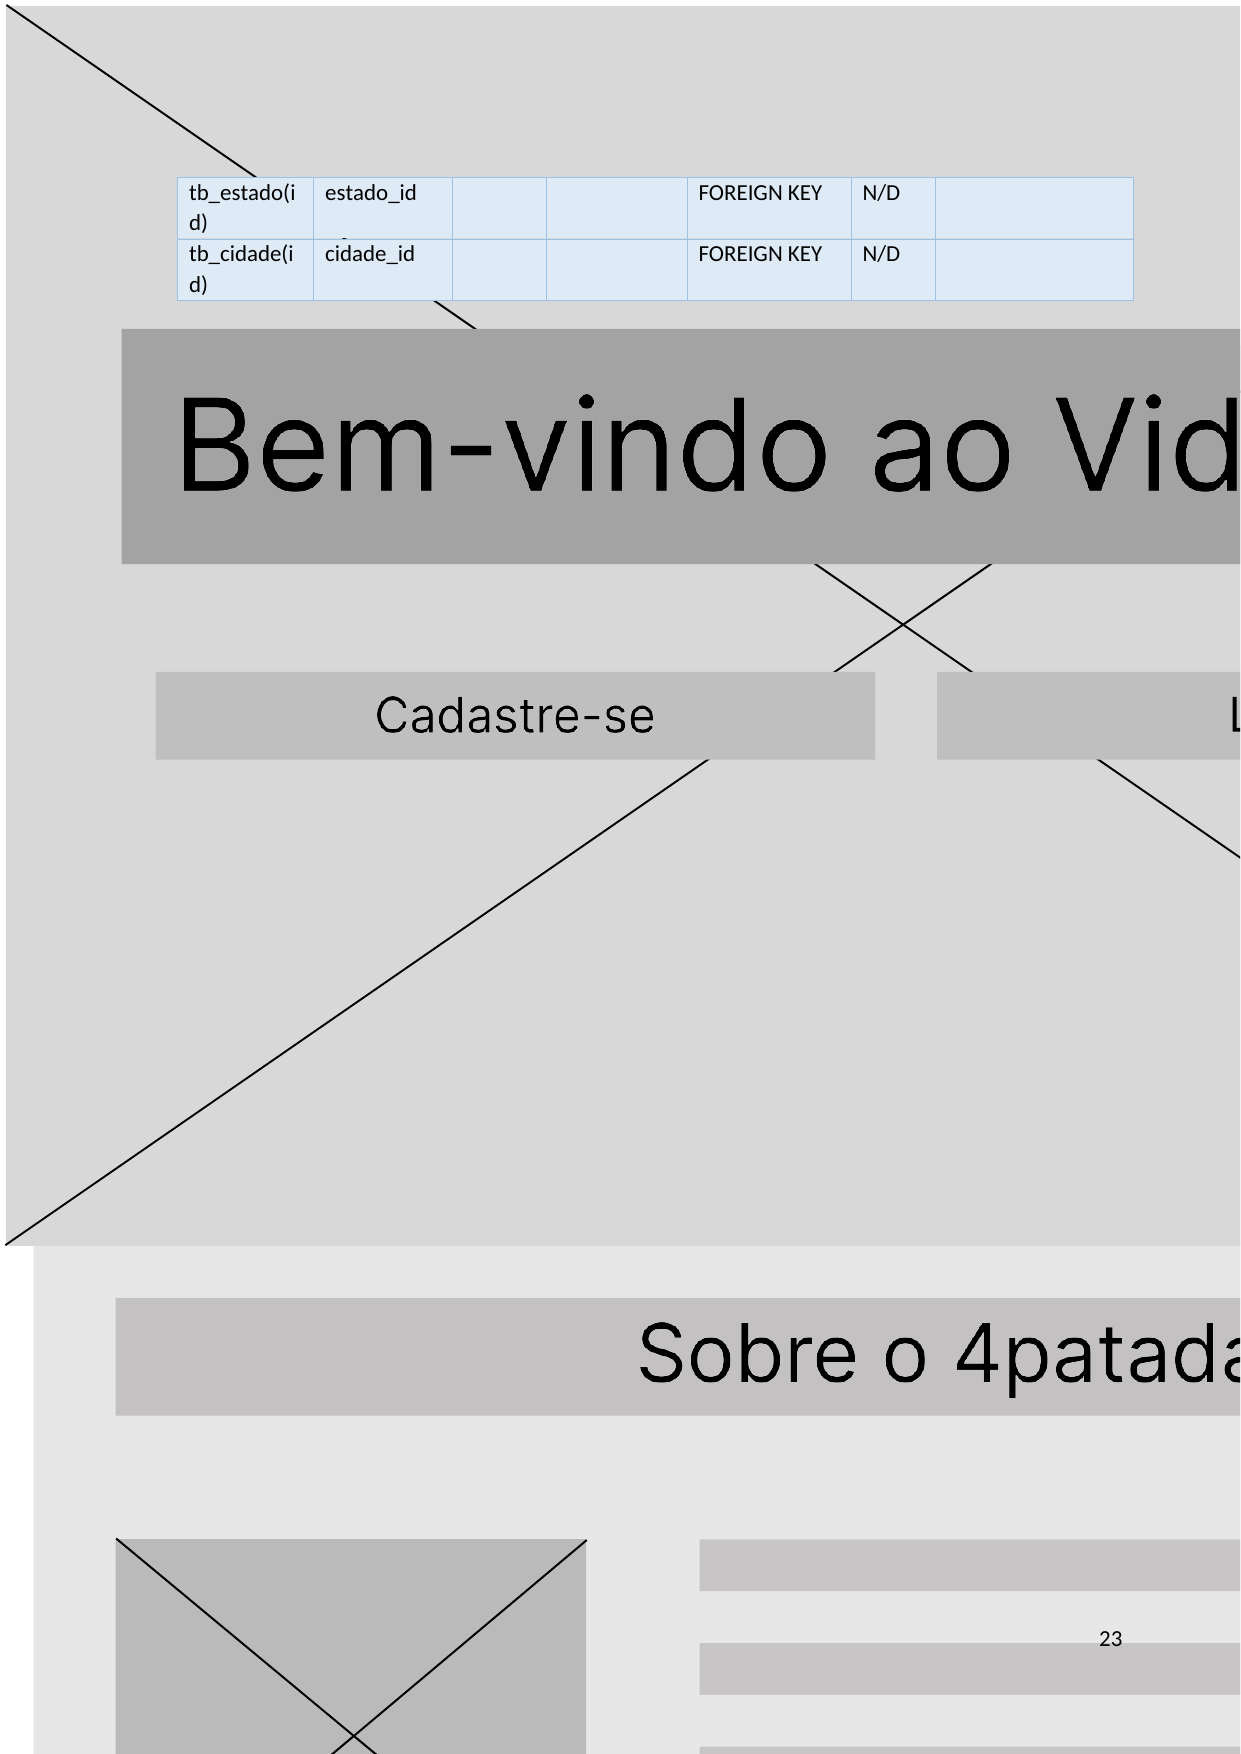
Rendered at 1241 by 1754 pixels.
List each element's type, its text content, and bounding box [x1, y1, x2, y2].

table_cell [547, 178, 687, 238]
picture [184, 394, 1241, 492]
table_cell tb_cidade(id) [178, 240, 313, 300]
table_cell [936, 178, 1133, 238]
table_cell N/D [852, 178, 935, 238]
table_cell [936, 240, 1133, 300]
table_cell [453, 240, 546, 300]
picture [640, 1322, 1241, 1398]
table_cell FOREIGN KEY [688, 240, 851, 300]
table_cell FOREIGN KEY [688, 178, 851, 238]
table_cell [453, 178, 546, 238]
table_cell estado_id [314, 178, 452, 238]
table_cell [547, 240, 687, 300]
table_cell N/D [852, 240, 935, 300]
picture [377, 696, 653, 733]
table_cell cidade_id [314, 240, 452, 300]
table_cell tb_estado(id) [178, 178, 313, 238]
